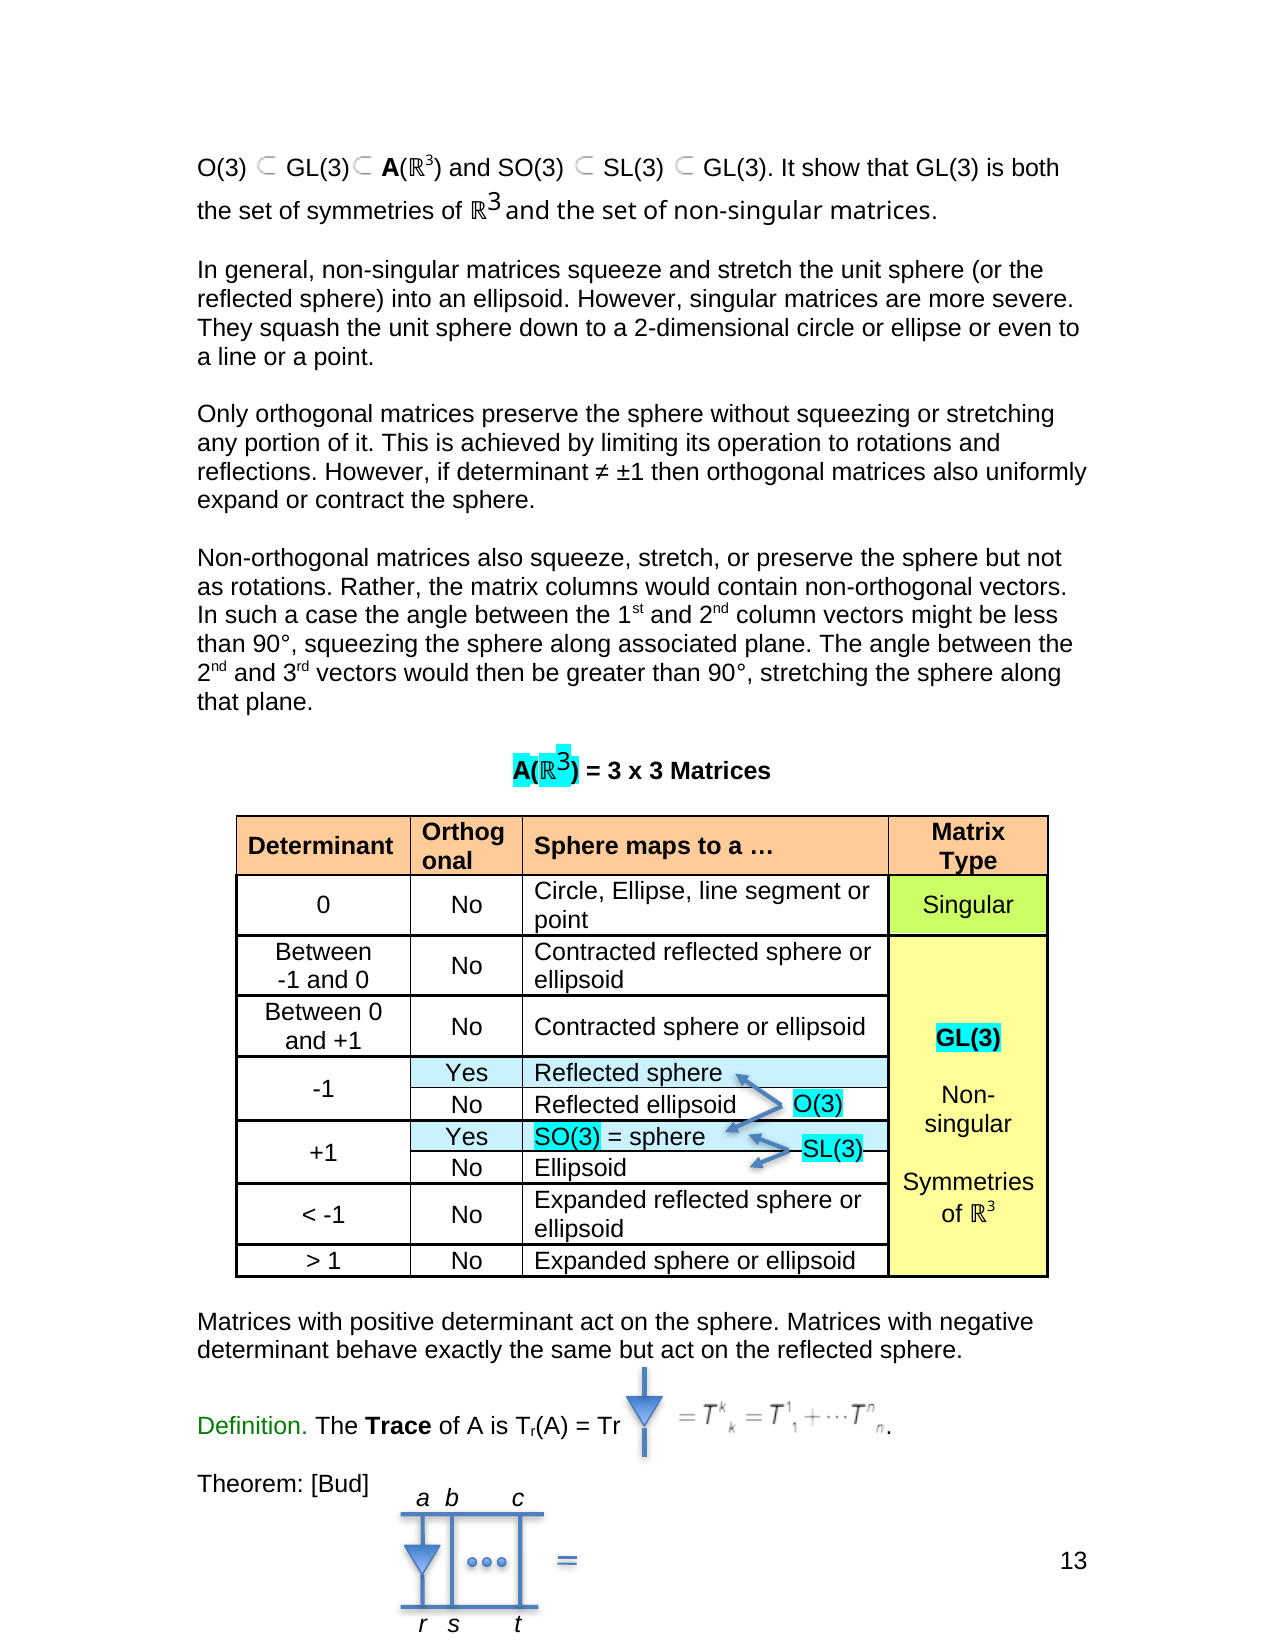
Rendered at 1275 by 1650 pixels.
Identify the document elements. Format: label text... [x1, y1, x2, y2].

table_cell No [411, 1246, 522, 1275]
table_cell Reflected ellipsoid [764, 1088, 887, 1118]
table_cell Yes [411, 1058, 522, 1087]
table_cell GL(3) Non-singular Symmetries of ℝ3 [890, 937, 1046, 1275]
table_cell Reflected ellipsoid [523, 1088, 767, 1118]
table_cell +1 [238, 1122, 410, 1182]
table_cell > 1 [238, 1246, 410, 1275]
table_cell -1 [238, 1058, 410, 1118]
table_cell No [411, 1152, 522, 1182]
table_cell SO(3) = sphere [601, 1122, 761, 1150]
table_cell Expanded reflected sphere or ellipsoid [523, 1185, 887, 1243]
table_cell No [411, 1088, 522, 1118]
text A(ℝ3) = 3 x 3 Matrices [197, 744, 556, 787]
table_header Matrix Type [889, 817, 1047, 874]
table_cell Circle, Ellipse, line segment or point [523, 876, 887, 933]
table_cell Ellipsoid [523, 1152, 887, 1182]
table_cell Expanded sphere or ellipsoid [523, 1246, 887, 1275]
text Definition. The Trace of A is Tr(A) = Tr . [197, 1393, 638, 1440]
table_cell No [411, 997, 522, 1055]
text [197, 150, 1087, 227]
table_cell Contracted sphere or ellipsoid [523, 997, 887, 1055]
table_cell Reflected sphere [523, 1058, 887, 1087]
table_header Determinant [237, 817, 410, 874]
table_cell Between 0 and +1 [238, 997, 410, 1055]
table_cell 0 [238, 876, 410, 933]
text Definition. The Trace of A is Tr(A) = Tr . [651, 1393, 1087, 1440]
table_cell SO(3) = sphere [754, 1122, 887, 1150]
table_cell No [411, 1185, 522, 1243]
table_cell < -1 [238, 1185, 410, 1243]
table_header Sphere maps to a … [523, 817, 888, 874]
table_cell Yes [411, 1122, 522, 1150]
table_cell No [411, 937, 522, 994]
table_cell Contracted reflected sphere or ellipsoid [523, 937, 887, 994]
text Non-orthogonal matrices also squeeze, stretch, or preserve the sphere but not as rotations. Rather, the matrix columns would contain non-orthogonal vectors. In such a case the angle between the 1st and 2nd column vectors might be less than 90°, squeezing the sphere along associated plane. The angle between the 2nd and 3rd vectors would then be greater than 90°, stretching the sphere along that plane. [197, 543, 1087, 715]
table_cell Between -1 and 0 [238, 937, 410, 994]
text A(ℝ3) = 3 x 3 Matrices [571, 744, 1087, 787]
text Theorem: [Bud] [197, 1468, 1087, 1497]
text Only orthogonal matrices preserve the sphere without squeezing or stretching any portion of it. This is achieved by limiting its operation to rotations and reflections. However, if determinant ≠ ±1 then orthogonal matrices also uniformly expand or contract the sphere. [197, 399, 1087, 514]
table_cell No [411, 876, 522, 933]
text Matrices with positive determinant act on the sphere. Matrices with negative determinant behave exactly the same but act on the reflected sphere. [197, 1307, 1087, 1364]
table_header Orthogonal [411, 817, 522, 874]
text In general, non-singular matrices squeeze and stretch the unit sphere (or the reflected sphere) into an ellipsoid. However, singular matrices are more severe. They squash the unit sphere down to a 2-dimensional circle or ellipse or even to a line or a point. [197, 255, 1087, 370]
table_cell Singular [890, 876, 1046, 933]
